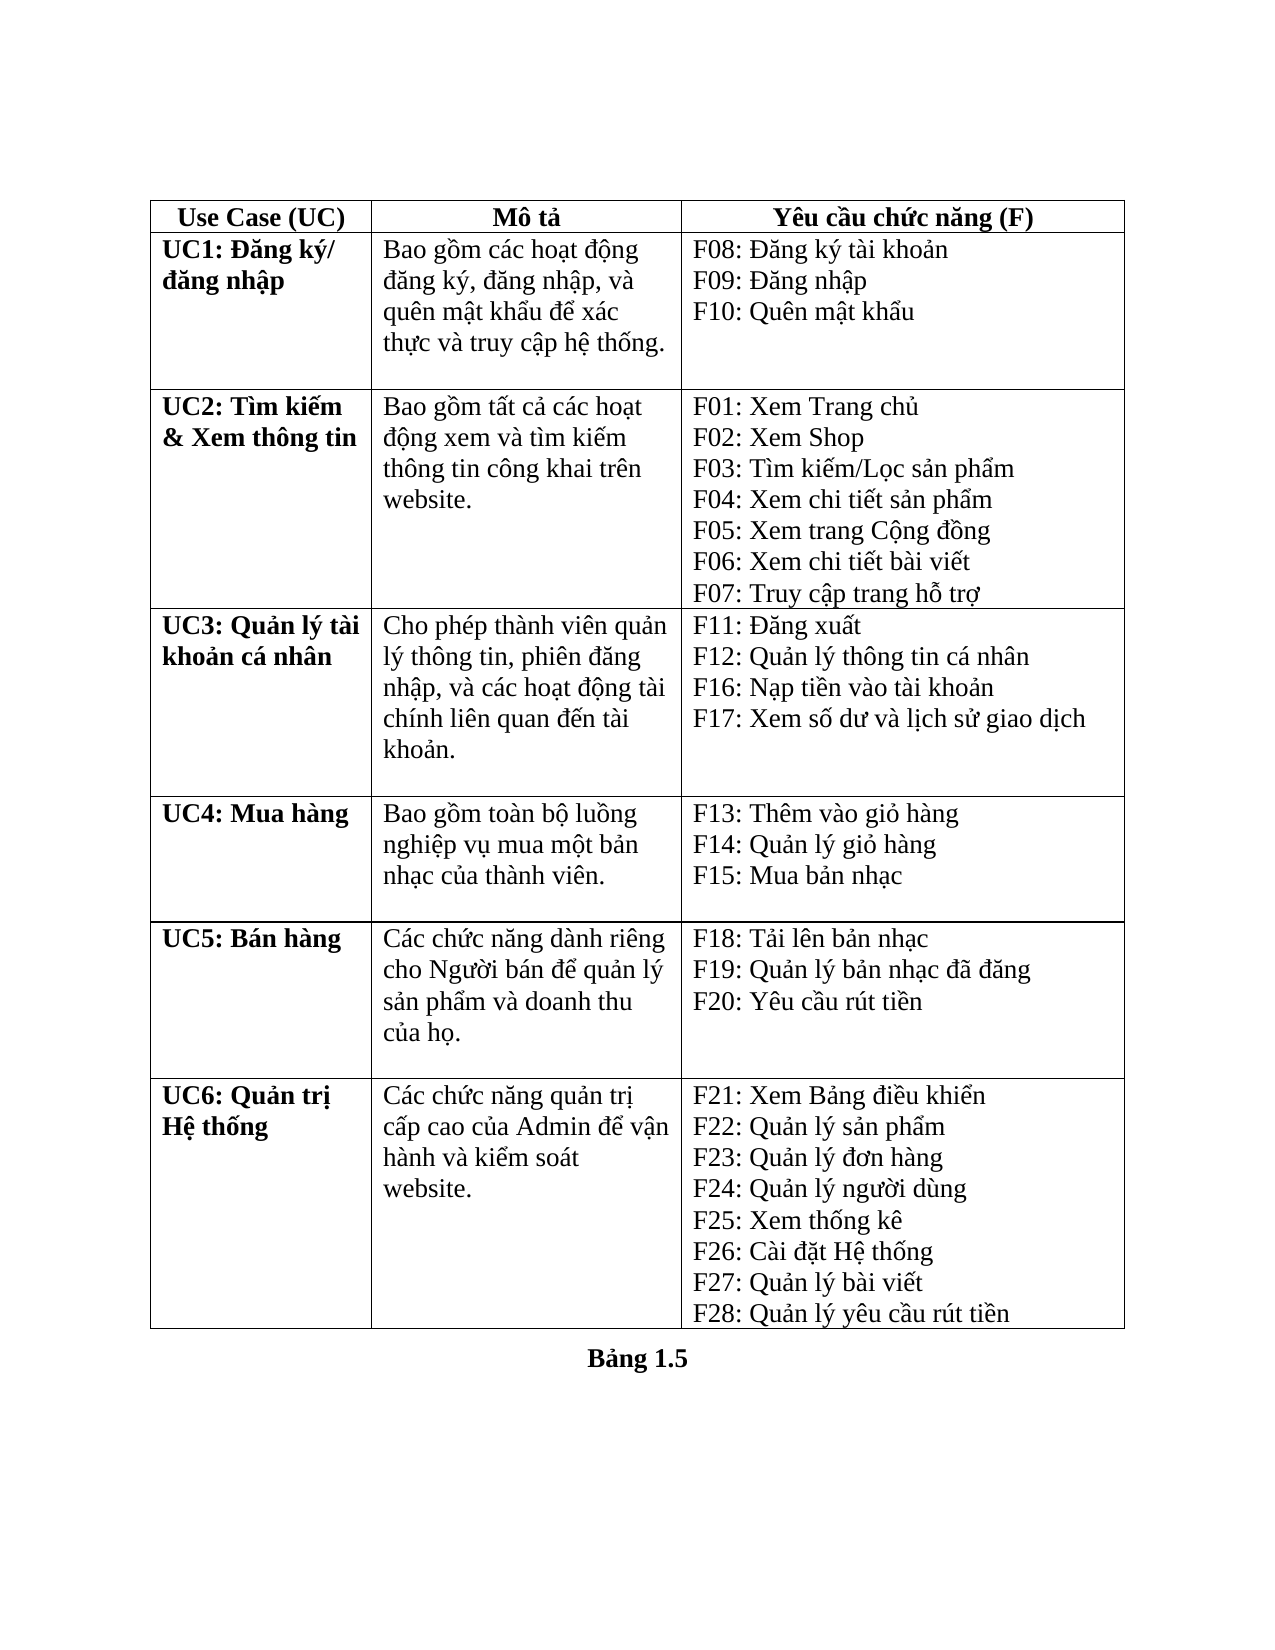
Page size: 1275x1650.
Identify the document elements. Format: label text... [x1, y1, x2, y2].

table_cell F11: Đăng xuất F12: Quản lý thông tin cá nhân F16: Nạp tiền vào tài khoản F17: Xem số dư và lịch sử giao dịch [682, 609, 1124, 796]
table_header Yêu cầu chức năng (F) [682, 201, 1124, 232]
table_cell Bao gồm tất cả các hoạt động xem và tìm kiếm thông tin công khai trên website. [372, 390, 681, 608]
table_cell F01: Xem Trang chủ F02: Xem Shop F03: Tìm kiếm/Lọc sản phẩm F04: Xem chi tiết sản phẩm F05: Xem trang Cộng đồng F06: Xem chi tiết bài viết F07: Truy cập trang hỗ trợ [682, 390, 1124, 608]
table_cell UC3: Quản lý tài khoản cá nhân [151, 609, 371, 796]
table_cell F13: Thêm vào giỏ hàng F14: Quản lý giỏ hàng F15: Mua bản nhạc [682, 797, 1124, 921]
table_header Use Case (UC) [151, 201, 371, 232]
table_cell Bao gồm toàn bộ luồng nghiệp vụ mua một bản nhạc của thành viên. [372, 797, 681, 921]
table_cell Cho phép thành viên quản lý thông tin, phiên đăng nhập, và các hoạt động tài chính liên quan đến tài khoản. [372, 609, 681, 796]
table_cell Các chức năng dành riêng cho Người bán để quản lý sản phẩm và doanh thu của họ. [372, 923, 681, 1078]
table_cell Các chức năng quản trị cấp cao của Admin để vận hành và kiểm soát website. [372, 1079, 681, 1328]
table_cell UC4: Mua hàng [151, 797, 371, 921]
table_cell F08: Đăng ký tài khoản F09: Đăng nhập F10: Quên mật khẩu [682, 233, 1124, 389]
table_cell F21: Xem Bảng điều khiển F22: Quản lý sản phẩm F23: Quản lý đơn hàng F24: Quản lý người dùng F25: Xem thống kê F26: Cài đặt Hệ thống F27: Quản lý bài viết F28: Quản lý yêu cầu rút tiền [682, 1079, 1124, 1328]
table_cell UC2: Tìm kiếm & Xem thông tin [151, 390, 371, 608]
table_header Mô tả [372, 201, 681, 232]
table_cell F18: Tải lên bản nhạc F19: Quản lý bản nhạc đã đăng F20: Yêu cầu rút tiền [682, 923, 1124, 1078]
text Bảng 1.5 [150, 1342, 1125, 1373]
table_cell Bao gồm các hoạt động đăng ký, đăng nhập, và quên mật khẩu để xác thực và truy cập hệ thống. [372, 233, 681, 389]
table_cell UC1: Đăng ký/ đăng nhập [151, 233, 371, 389]
table_cell UC5: Bán hàng [151, 923, 371, 1078]
table_cell UC6: Quản trị Hệ thống [151, 1079, 371, 1328]
